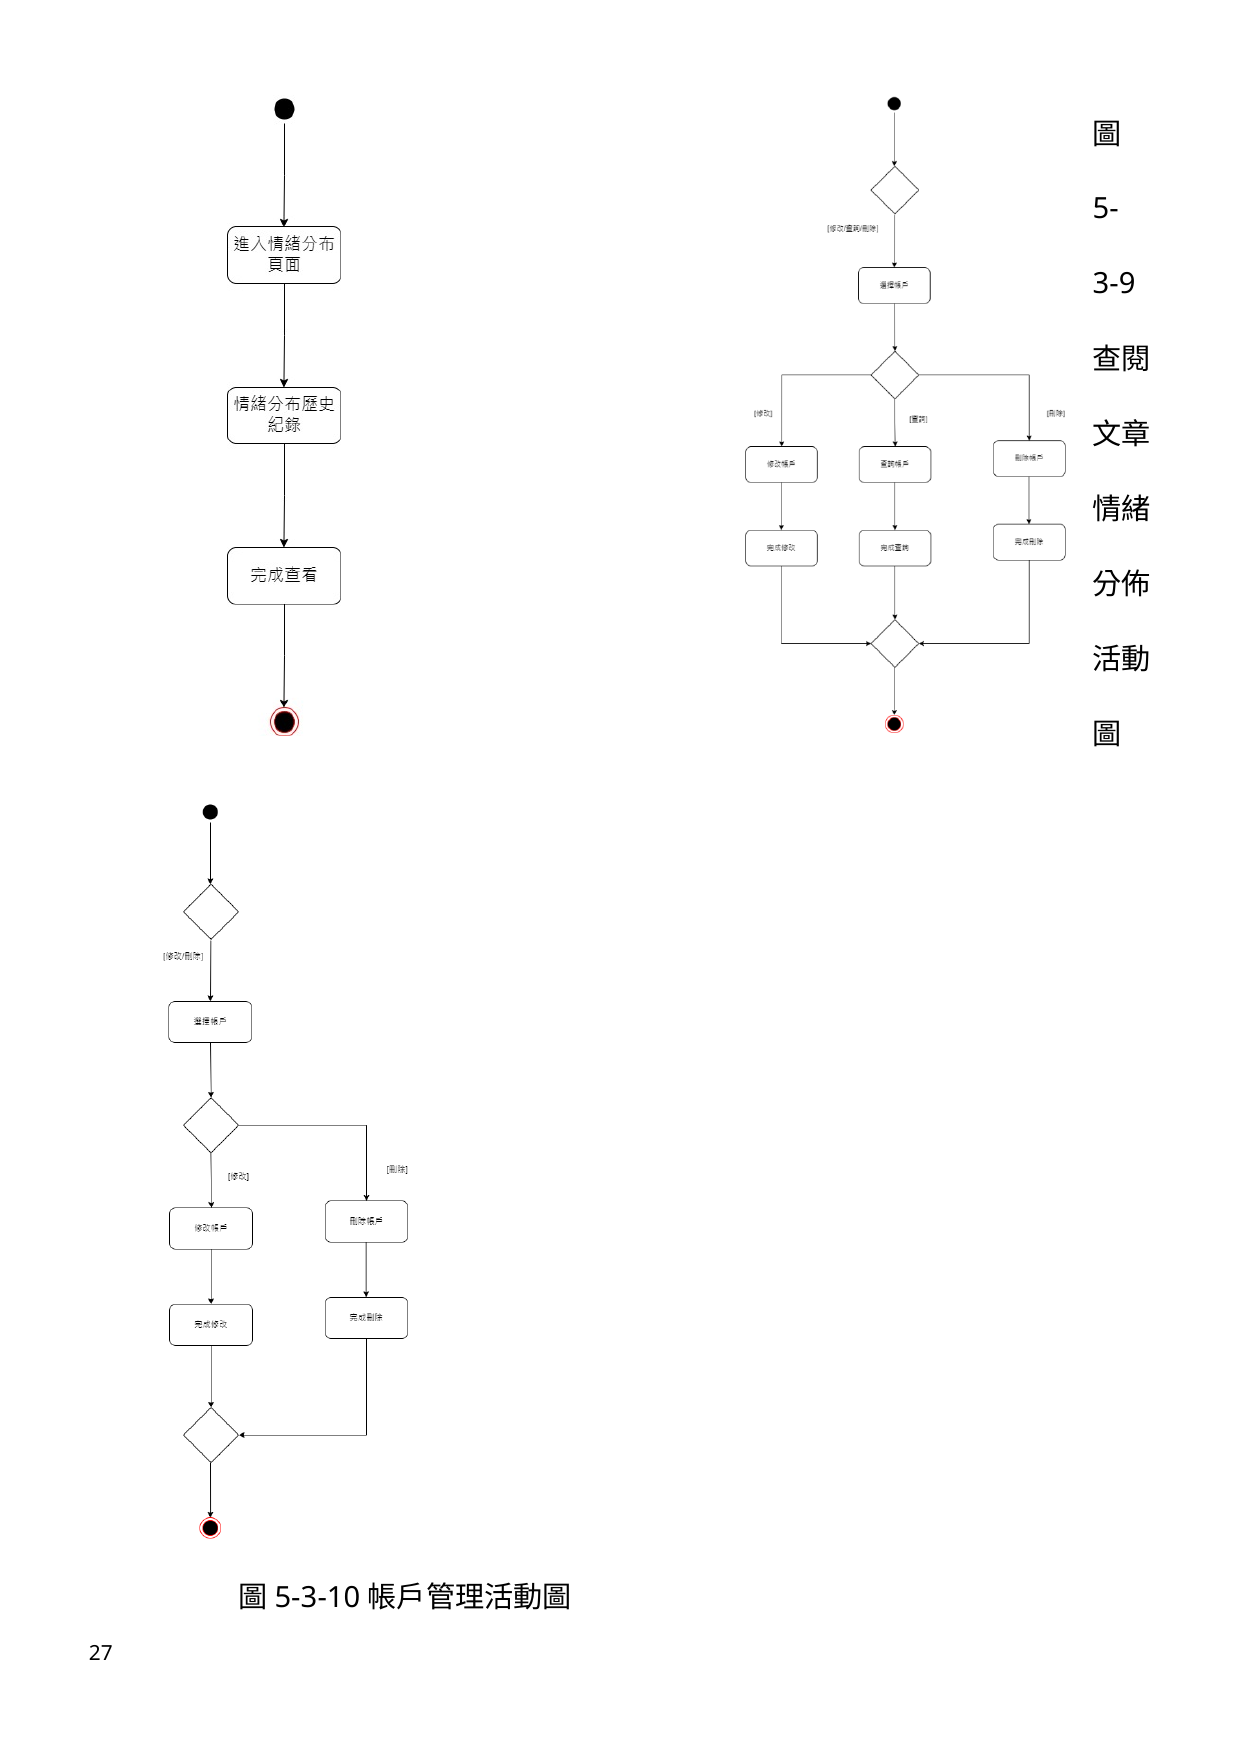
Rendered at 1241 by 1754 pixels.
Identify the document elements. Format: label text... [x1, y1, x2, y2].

picture [745, 94, 1074, 733]
picture [162, 801, 419, 1539]
picture [227, 95, 341, 736]
